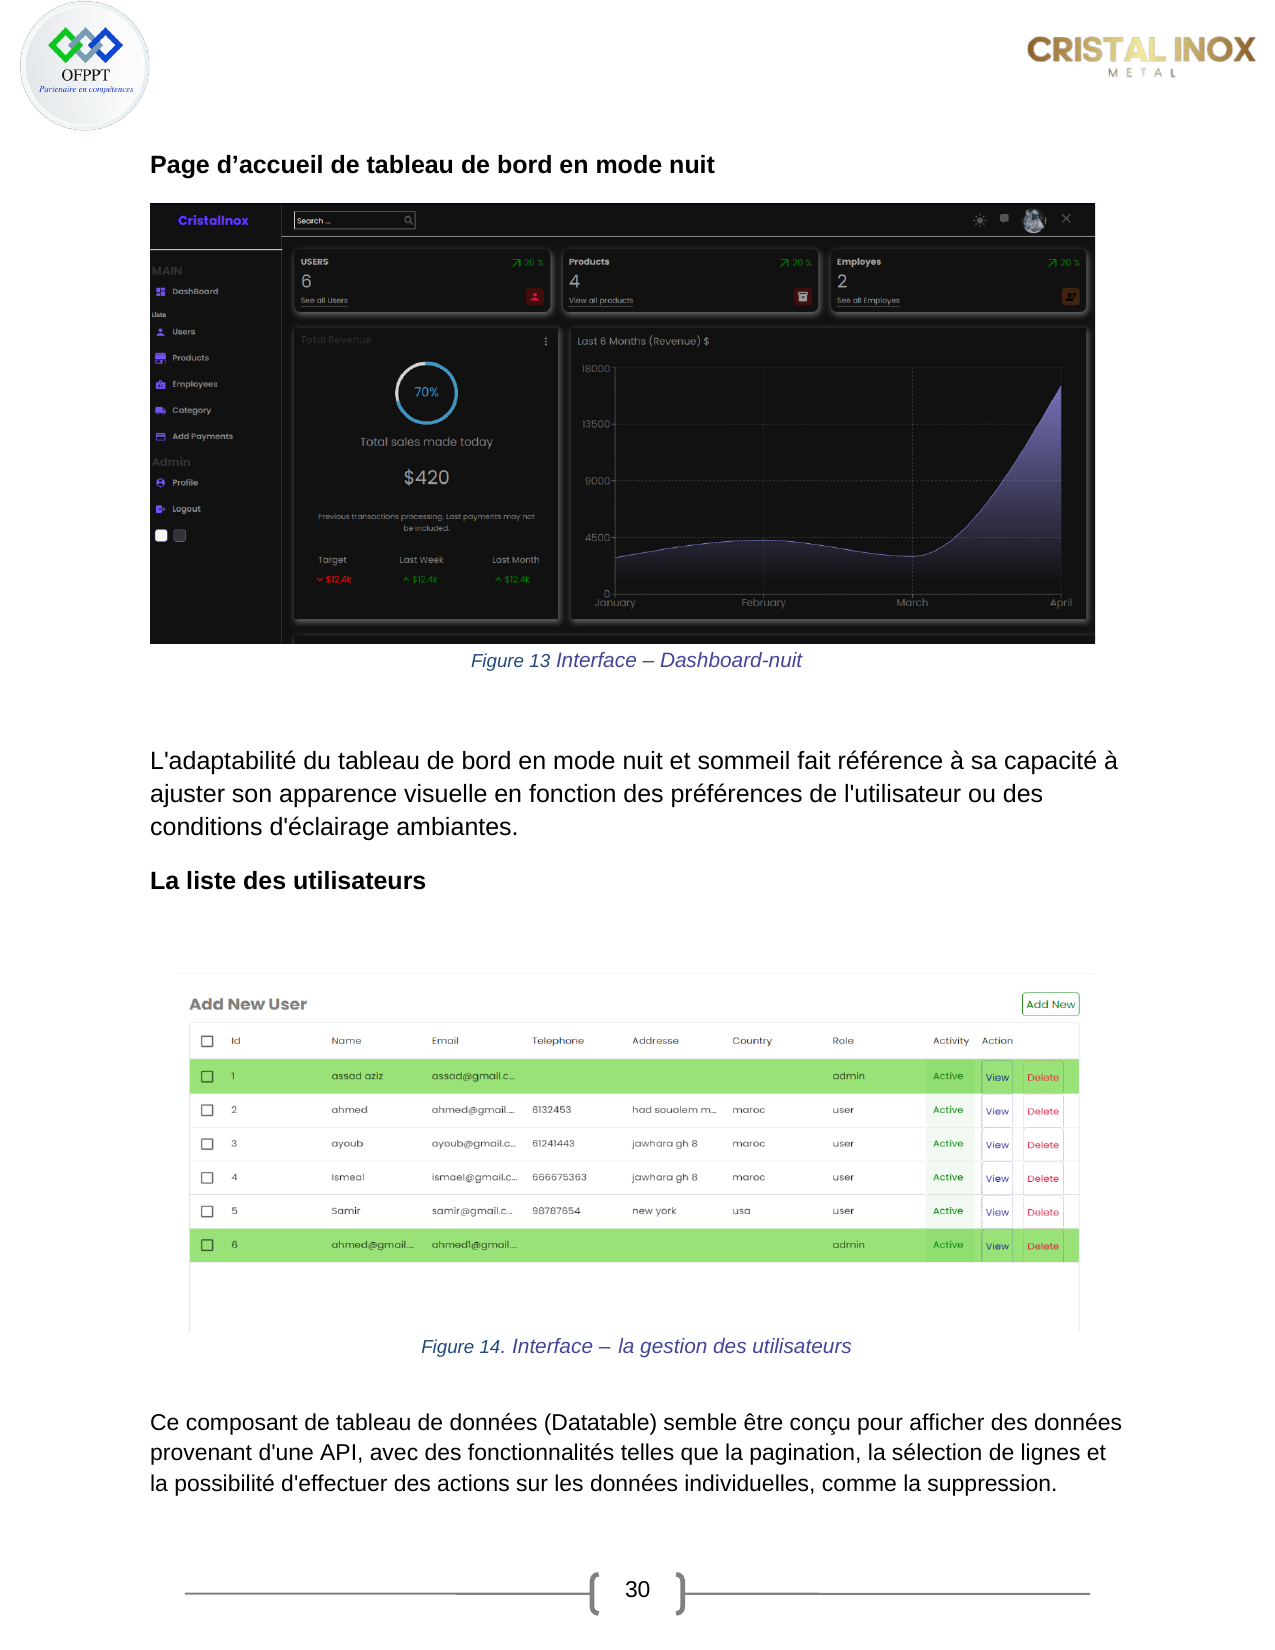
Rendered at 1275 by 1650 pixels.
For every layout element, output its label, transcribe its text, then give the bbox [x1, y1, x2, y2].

text Ce composant de tableau de données (Datatable) semble être conçu pour afficher des données provenant d'une API, avec des fonctionnalités telles que la pagination, la sélection de lignes et la possibilité d'effectuer des actions sur les données individuelles, comme la suppression. [150, 1409, 1125, 1496]
picture [150, 971, 1096, 1331]
text Figure 13 Interface – Dashboard-nuit [150, 648, 1125, 672]
text Page d’accueil de tableau de bord en mode nuit [150, 150, 1125, 179]
picture [150, 203, 1096, 644]
text La liste des utilisateurs [150, 866, 1125, 895]
picture [18, 0, 150, 132]
text L'adaptabilité du tableau de bord en mode nuit et sommeil fait référence à sa capacité à ajuster son apparence visuelle en fonction des préférences de l'utilisateur ou des conditions d'éclairage ambiantes. [150, 746, 1125, 841]
text Figure 14. Interface – la gestion des utilisateurs [150, 1334, 1125, 1358]
picture [968, 0, 1275, 174]
